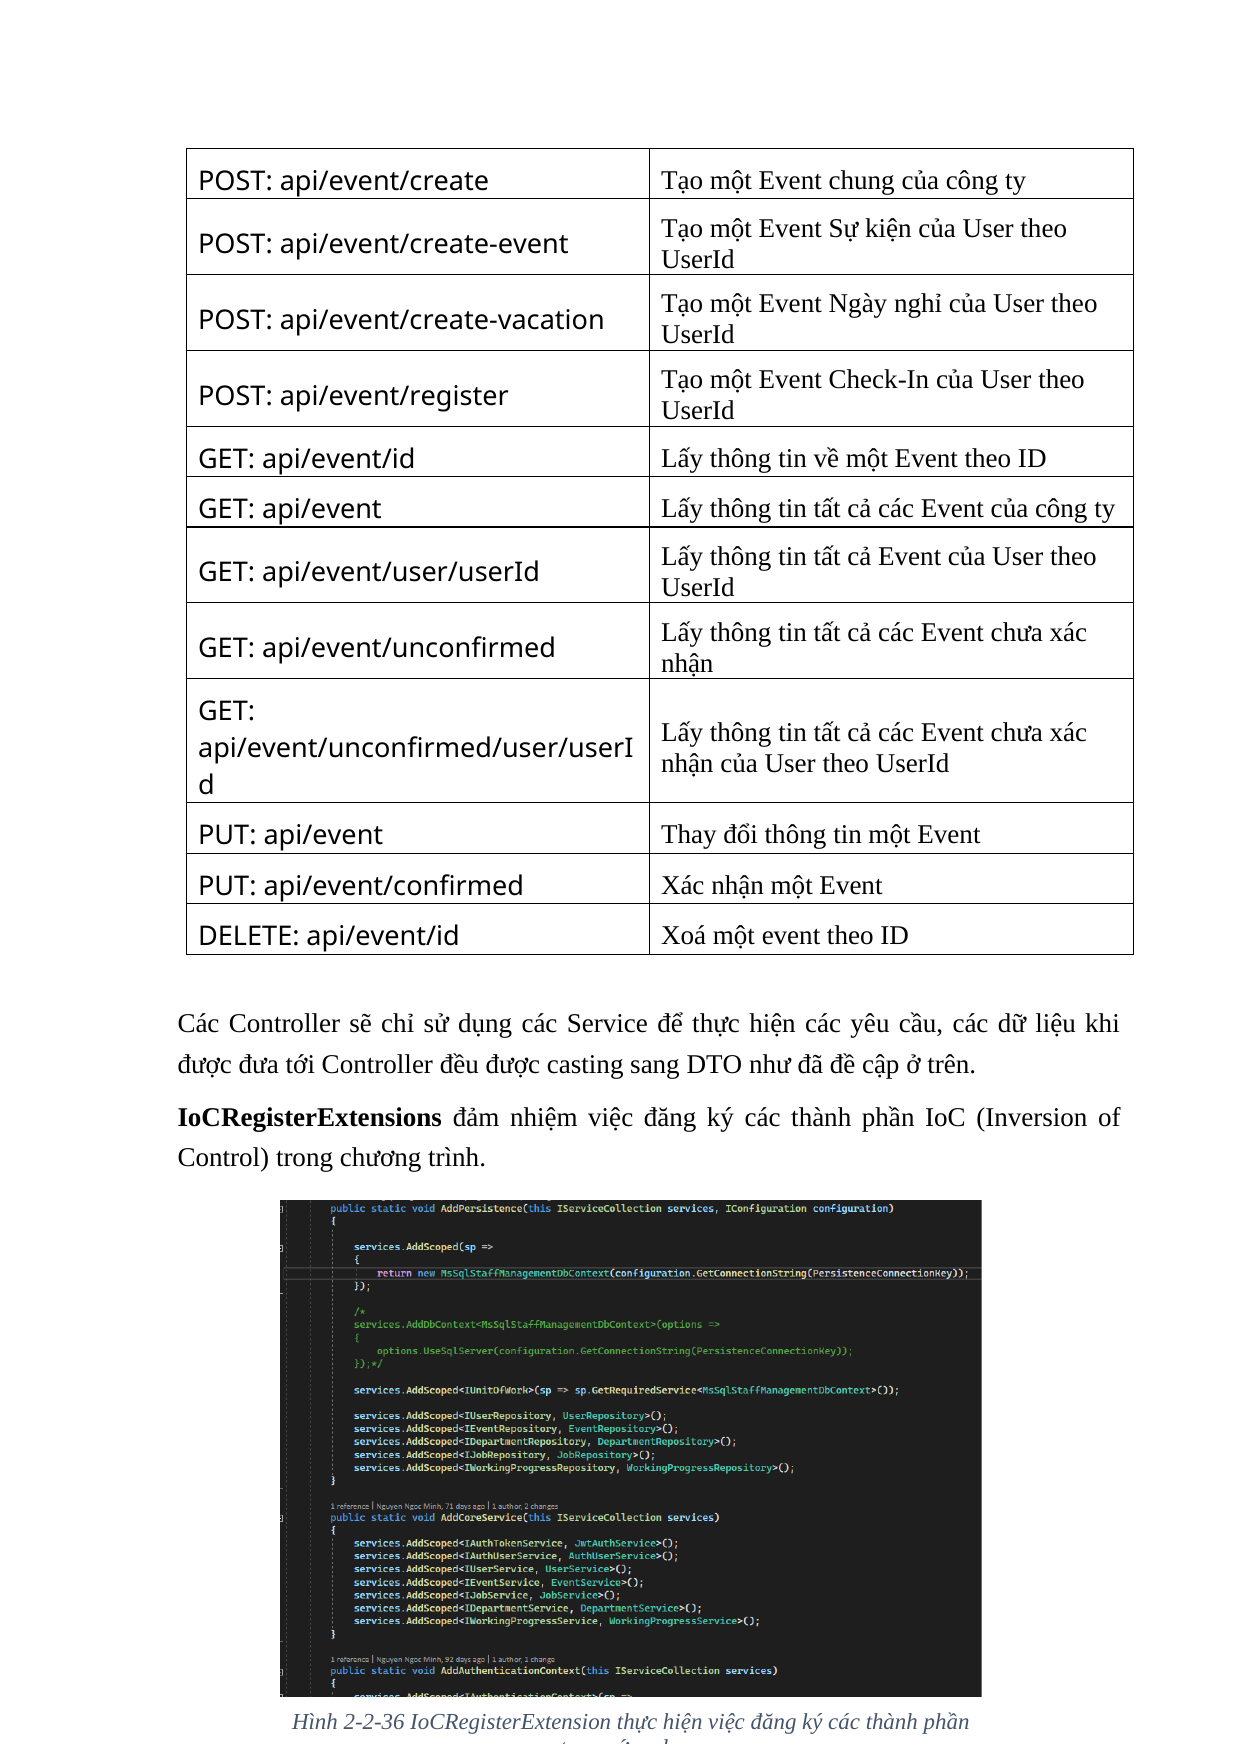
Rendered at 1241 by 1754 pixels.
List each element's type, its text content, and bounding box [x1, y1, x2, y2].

table_cell Lấy thông tin tất cả các Event của công ty [650, 477, 1133, 526]
table_cell GET: api/event [187, 477, 649, 526]
picture [280, 1200, 982, 1697]
table_cell PUT: api/event [187, 803, 649, 853]
table_cell Thay đổi thông tin một Event [650, 803, 1133, 853]
text IoCRegisterExtensions đảm nhiệm việc đăng ký các thành phần IoC (Inversion of Control) trong chương trình. [177, 1101, 1122, 1172]
table_cell Tạo một Event Ngày nghỉ của User theo UserId [650, 275, 1133, 350]
text Các Controller sẽ chỉ sử dụng các Service để thực hiện các yêu cầu, các dữ liệu khi được đưa tới Controller đều được casting sang DTO như đã đề cập ở trên. [177, 1007, 1122, 1079]
table_cell Xác nhận một Event [650, 854, 1133, 903]
table_cell Lấy thông tin tất cả Event của User theo UserId [650, 528, 1133, 602]
table_cell Tạo một Event Check-In của User theo UserId [650, 351, 1133, 426]
table_cell POST: api/event/create-vacation [187, 275, 649, 350]
table_cell Xoá một event theo ID [650, 904, 1133, 953]
table_cell Lấy thông tin về một Event theo ID [650, 427, 1133, 476]
table_cell POST: api/event/create-event [187, 199, 649, 274]
table_cell Tạo một Event chung của công ty [650, 149, 1133, 198]
table_cell PUT: api/event/confirmed [187, 854, 649, 903]
table_cell Lấy thông tin tất cả các Event chưa xác nhận [650, 603, 1133, 678]
table_cell GET: api/event/unconfirmed [187, 603, 649, 678]
table_cell DELETE: api/event/id [187, 904, 649, 953]
table_cell GET: api/event/id [187, 427, 649, 476]
table_cell POST: api/event/register [187, 351, 649, 426]
table_cell GET: api/event/user/userId [187, 528, 649, 602]
table_cell POST: api/event/create [187, 149, 649, 198]
table_cell Tạo một Event Sự kiện của User theo UserId [650, 199, 1133, 274]
table_cell GET: api/event/unconfirmed/user/userId [187, 679, 649, 802]
table_cell Lấy thông tin tất cả các Event chưa xác nhận của User theo UserId [650, 679, 1133, 802]
